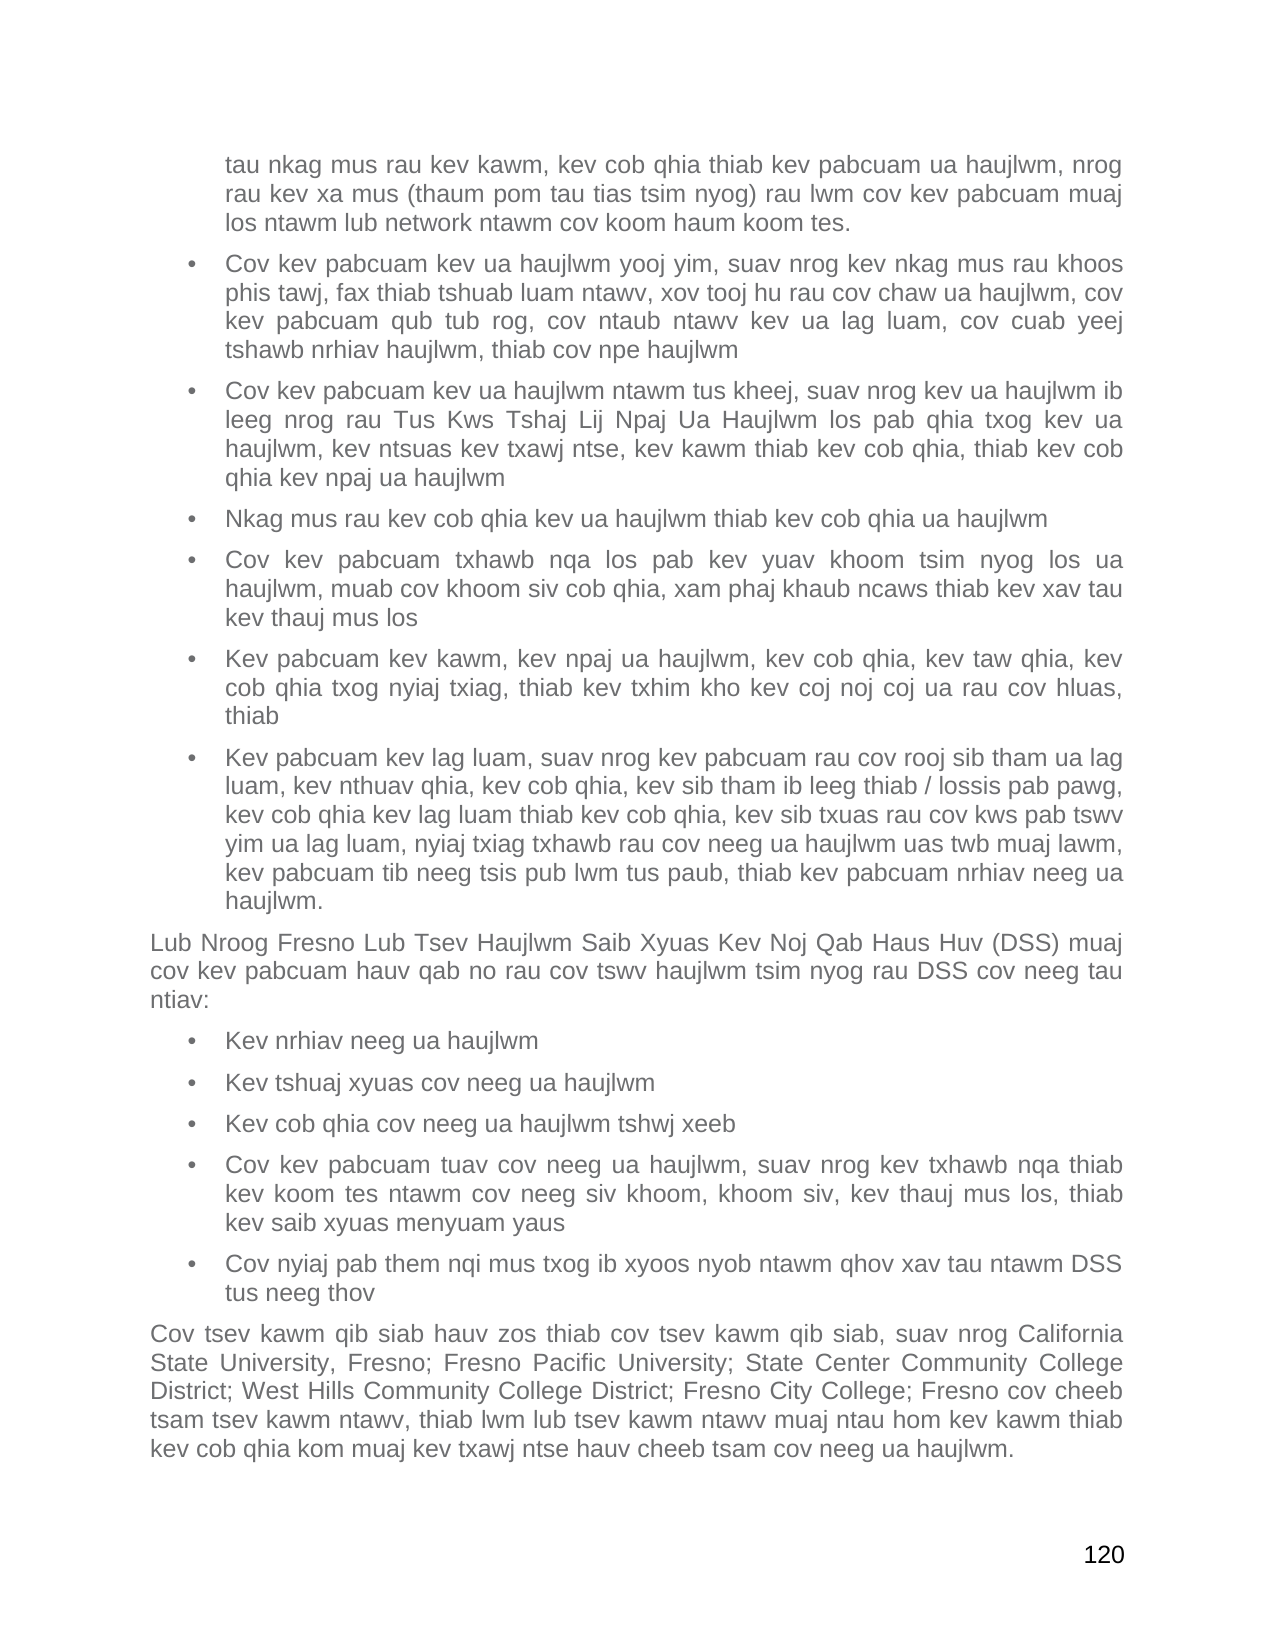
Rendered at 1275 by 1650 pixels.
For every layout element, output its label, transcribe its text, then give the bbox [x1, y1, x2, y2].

text Cov tsev kawm qib siab hauv zos thiab cov tsev kawm qib siab, suav nrog California State University, Fresno; Fresno Pacific University; State Center Community College District; West Hills Community College District; Fresno City College; Fresno cov cheeb tsam tsev kawm ntawv, thiab lwm lub tsev kawm ntawv muaj ntau hom kev kawm thiab kev cob qhia kom muaj kev txawj ntse hauv cheeb tsam cov neeg ua haujlwm. [150, 1319, 1125, 1462]
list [187, 150, 1125, 236]
list Cov kev pabcuam tuav cov neeg ua haujlwm, suav nrog kev txhawb nqa thiab kev koom tes ntawm cov neeg siv khoom, khoom siv, kev thauj mus los, thiab kev saib xyuas menyuam yaus [187, 1150, 1125, 1236]
list Kev cob qhia cov neeg ua haujlwm tshwj xeeb [187, 1109, 1125, 1137]
list Cov nyiaj pab them nqi mus txog ib xyoos nyob ntawm qhov xav tau ntawm DSS tus neeg thov [187, 1249, 1125, 1306]
list Kev pabcuam kev lag luam, suav nrog kev pabcuam rau cov rooj sib tham ua lag luam, kev nthuav qhia, kev cob qhia, kev sib tham ib leeg thiab / lossis pab pawg, kev cob qhia kev lag luam thiab kev cob qhia, kev sib txuas rau cov kws pab tswv yim ua lag luam, nyiaj txiag txhawb rau cov neeg ua haujlwm uas twb muaj lawm, kev pabcuam tib neeg tsis pub lwm tus paub, thiab kev pabcuam nrhiav neeg ua haujlwm. [187, 742, 1125, 915]
list Cov kev pabcuam kev ua haujlwm yooj yim, suav nrog kev nkag mus rau khoos phis tawj, fax thiab tshuab luam ntawv, xov tooj hu rau cov chaw ua haujlwm, cov kev pabcuam qub tub rog, cov ntaub ntawv kev ua lag luam, cov cuab yeej tshawb nrhiav haujlwm, thiab cov npe haujlwm [187, 249, 1125, 364]
list Kev tshuaj xyuas cov neeg ua haujlwm [187, 1067, 1125, 1096]
list Cov kev pabcuam txhawb nqa los pab kev yuav khoom tsim nyog los ua haujlwm, muab cov khoom siv cob qhia, xam phaj khaub ncaws thiab kev xav tau kev thauj mus los [187, 545, 1125, 631]
list Nkag mus rau kev cob qhia kev ua haujlwm thiab kev cob qhia ua haujlwm [187, 504, 1125, 532]
list Kev pabcuam kev kawm, kev npaj ua haujlwm, kev cob qhia, kev taw qhia, kev cob qhia txog nyiaj txiag, thiab kev txhim kho kev coj noj coj ua rau cov hluas, thiab [187, 644, 1125, 730]
list Cov kev pabcuam kev ua haujlwm ntawm tus kheej, suav nrog kev ua haujlwm ib leeg nrog rau Tus Kws Tshaj Lij Npaj Ua Haujlwm los pab qhia txog kev ua haujlwm, kev ntsuas kev txawj ntse, kev kawm thiab kev cob qhia, thiab kev cob qhia kev npaj ua haujlwm [187, 376, 1125, 491]
text Lub Nroog Fresno Lub Tsev Haujlwm Saib Xyuas Kev Noj Qab Haus Huv (DSS) muaj cov kev pabcuam hauv qab no rau cov tswv haujlwm tsim nyog rau DSS cov neeg tau ntiav: [150, 927, 1125, 1014]
list Kev nrhiav neeg ua haujlwm [187, 1026, 1125, 1055]
